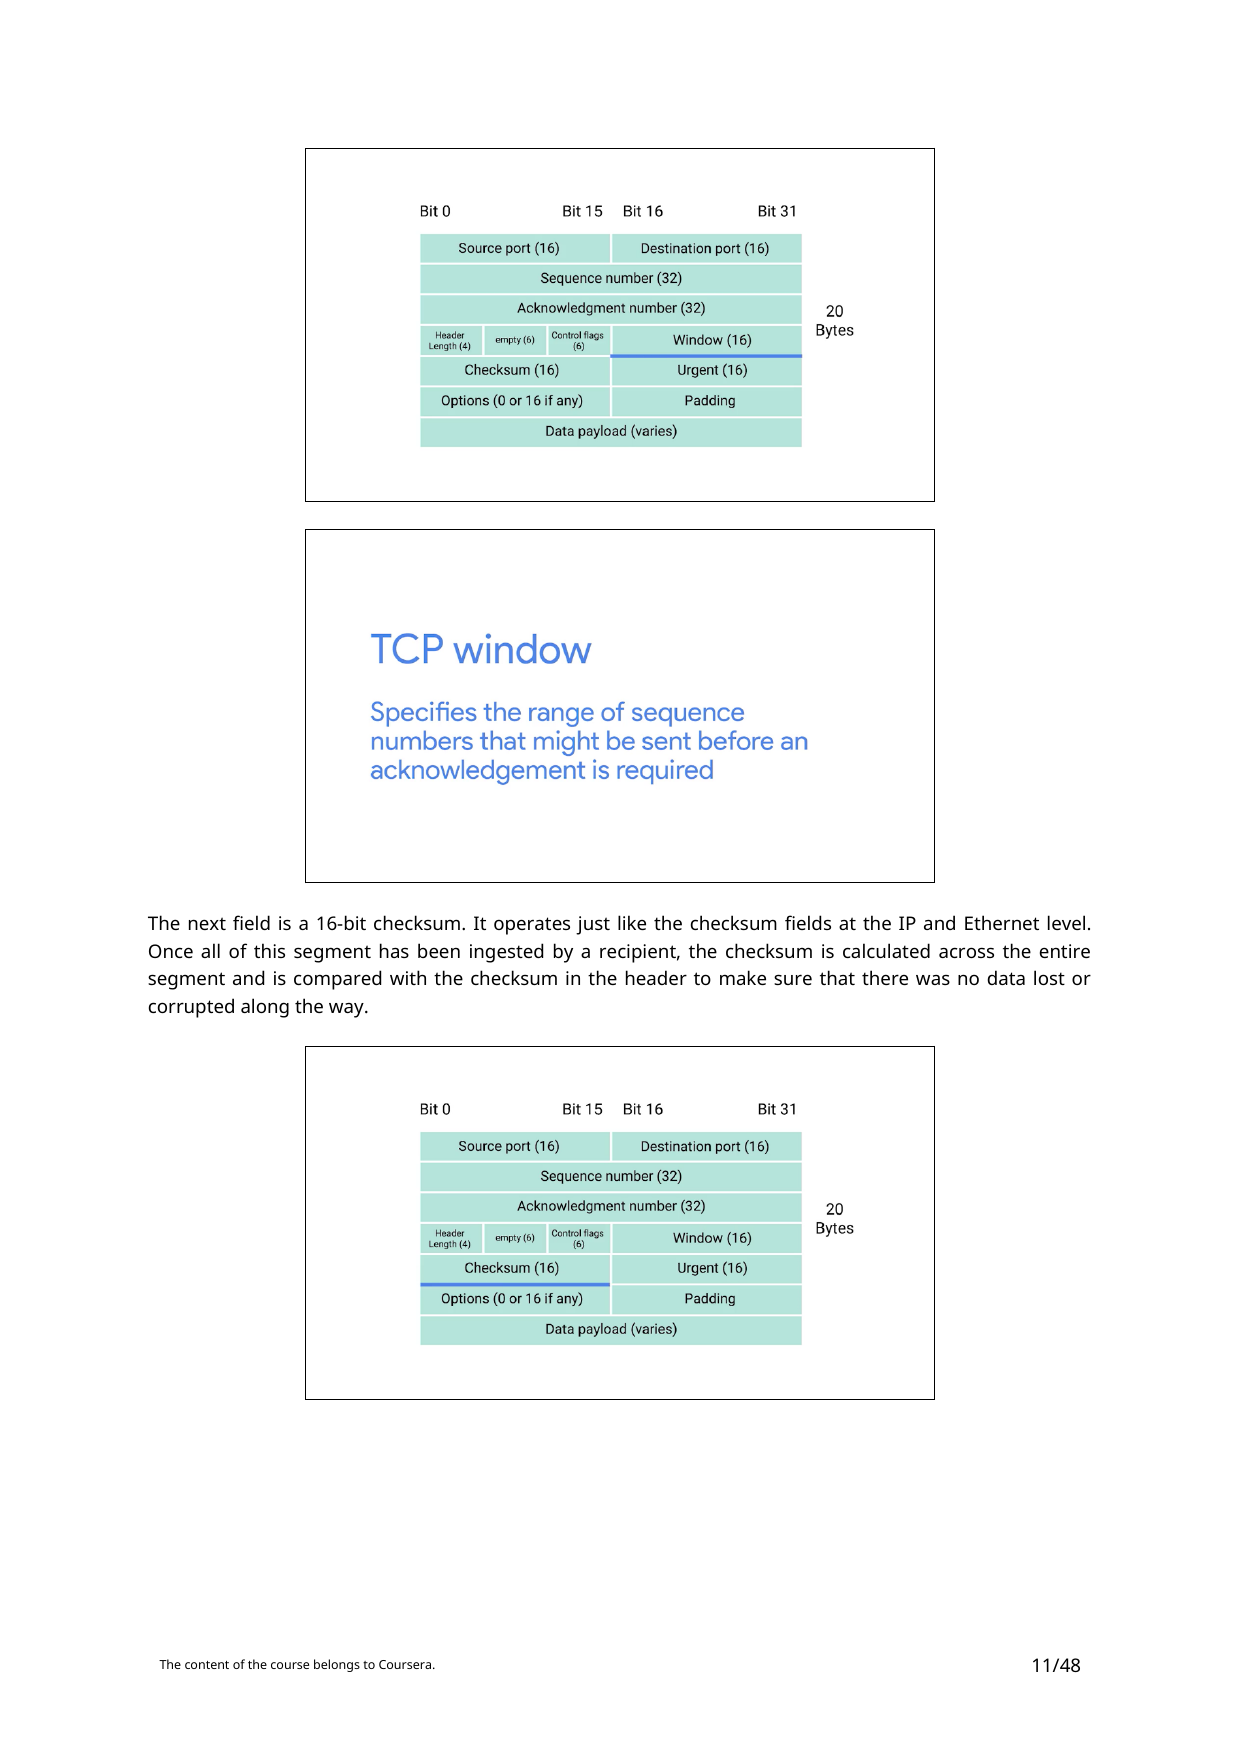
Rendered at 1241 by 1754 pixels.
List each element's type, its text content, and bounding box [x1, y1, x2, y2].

picture [306, 530, 934, 882]
picture [306, 1047, 934, 1399]
picture [306, 149, 934, 501]
text The next field is a 16-bit checksum. It operates just like the checksum fields at the IP and Ethernet level. Once all of this segment has been ingested by a recipient, the checksum is calculated across the entire segment and is compared with the checksum in the header to make sure that there was no data lost or corrupted along the way. [148, 911, 1093, 1018]
